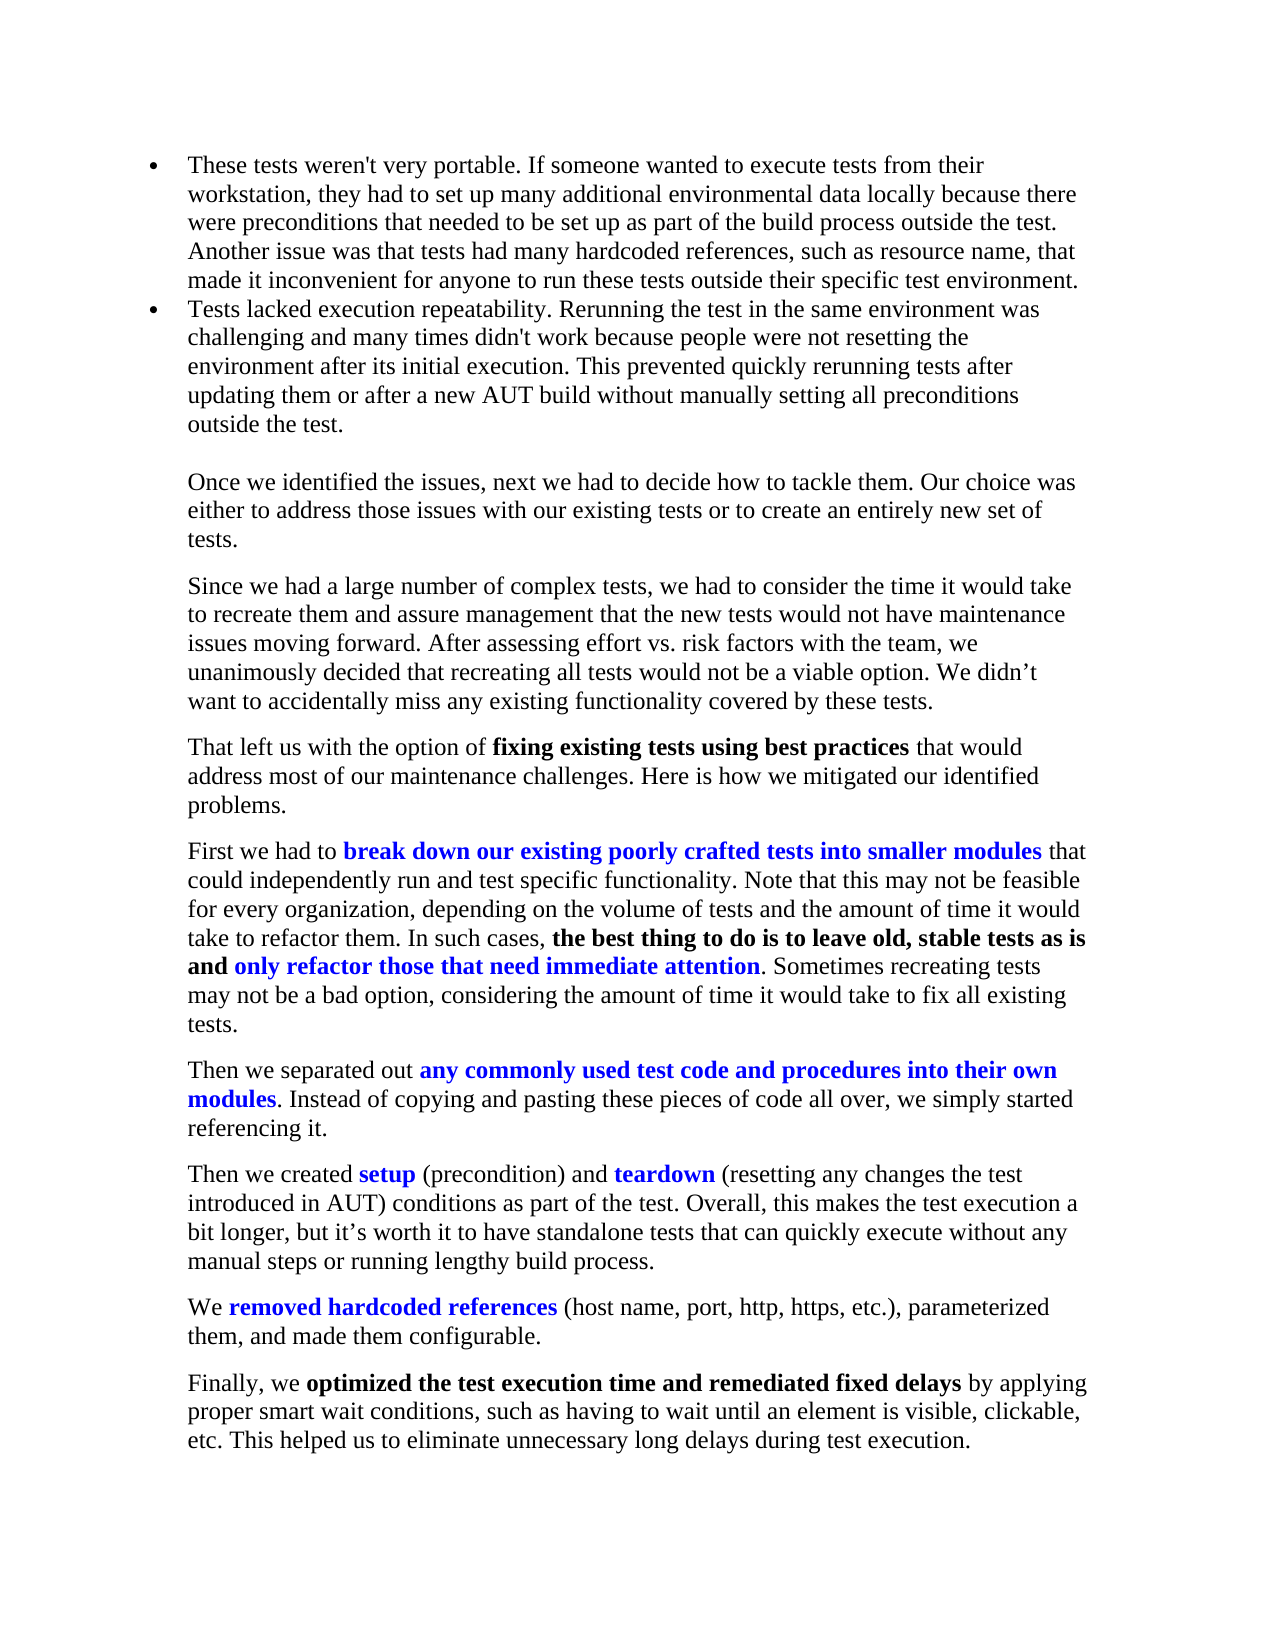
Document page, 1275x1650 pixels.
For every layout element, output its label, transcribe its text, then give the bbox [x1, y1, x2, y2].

text First we had to break down our existing poorly crafted tests into smaller modules that could independently run and test specific functionality. Note that this may not be feasible for every organization, depending on the volume of tests and the amount of time it would take to refactor them. In such cases, the best thing to do is to leave old, stable tests as is and only refactor those that need immediate attention. Sometimes recreating tests may not be a bad option, considering the amount of time it would take to fix all existing tests. [187, 836, 1087, 1038]
text That left us with the option of fixing existing tests using best practices that would address most of our maintenance challenges. Here is how we mitigated our identified problems. [187, 732, 1087, 818]
text We removed hardcoded references (host name, port, http, https, etc.), parameterized them, and made them configurable. [187, 1292, 1087, 1350]
text Then we separated out any commonly used test code and procedures into their own modules. Instead of copying and pasting these pieces of code all over, we simply started referencing it. [187, 1055, 1087, 1142]
text Since we had a large number of complex tests, we had to consider the time it would take to recreate them and assure management that the new tests would not have maintenance issues moving forward. After assessing effort vs. risk factors with the team, we unanimously decided that recreating all tests would not be a viable option. We didn’t want to accidentally miss any existing functionality covered by these tests. [187, 571, 1087, 714]
list Tests lacked execution repeatability. Rerunning the test in the same environment was challenging and many times didn't work because people were not resetting the environment after its initial execution. This prevented quickly rerunning tests after updating them or after a new AUT build without manually setting all preconditions outside the test. [150, 294, 1087, 437]
text Once we identified the issues, next we had to decide how to tackle them. Our choice was either to address those issues with our existing tests or to create an entirely new set of tests. [187, 467, 1087, 553]
list These tests weren't very portable. If someone wanted to execute tests from their workstation, they had to set up many additional environmental data locally because there were preconditions that needed to be set up as part of the build process outside the test. Another issue was that tests had many hardcoded references, such as resource name, that made it inconvenient for anyone to run these tests outside their specific test environment. [150, 150, 1087, 294]
text Then we created setup (precondition) and teardown (resetting any changes the test introduced in AUT) conditions as part of the test. Overall, this makes the test execution a bit longer, but it’s worth it to have standalone tests that can quickly execute without any manual steps or running lengthy build process. [187, 1159, 1087, 1274]
text Finally, we optimized the test execution time and remediated fixed delays by applying proper smart wait conditions, such as having to wait until an element is visible, clickable, etc. This helped us to eliminate unnecessary long delays during test execution. [187, 1368, 1087, 1454]
